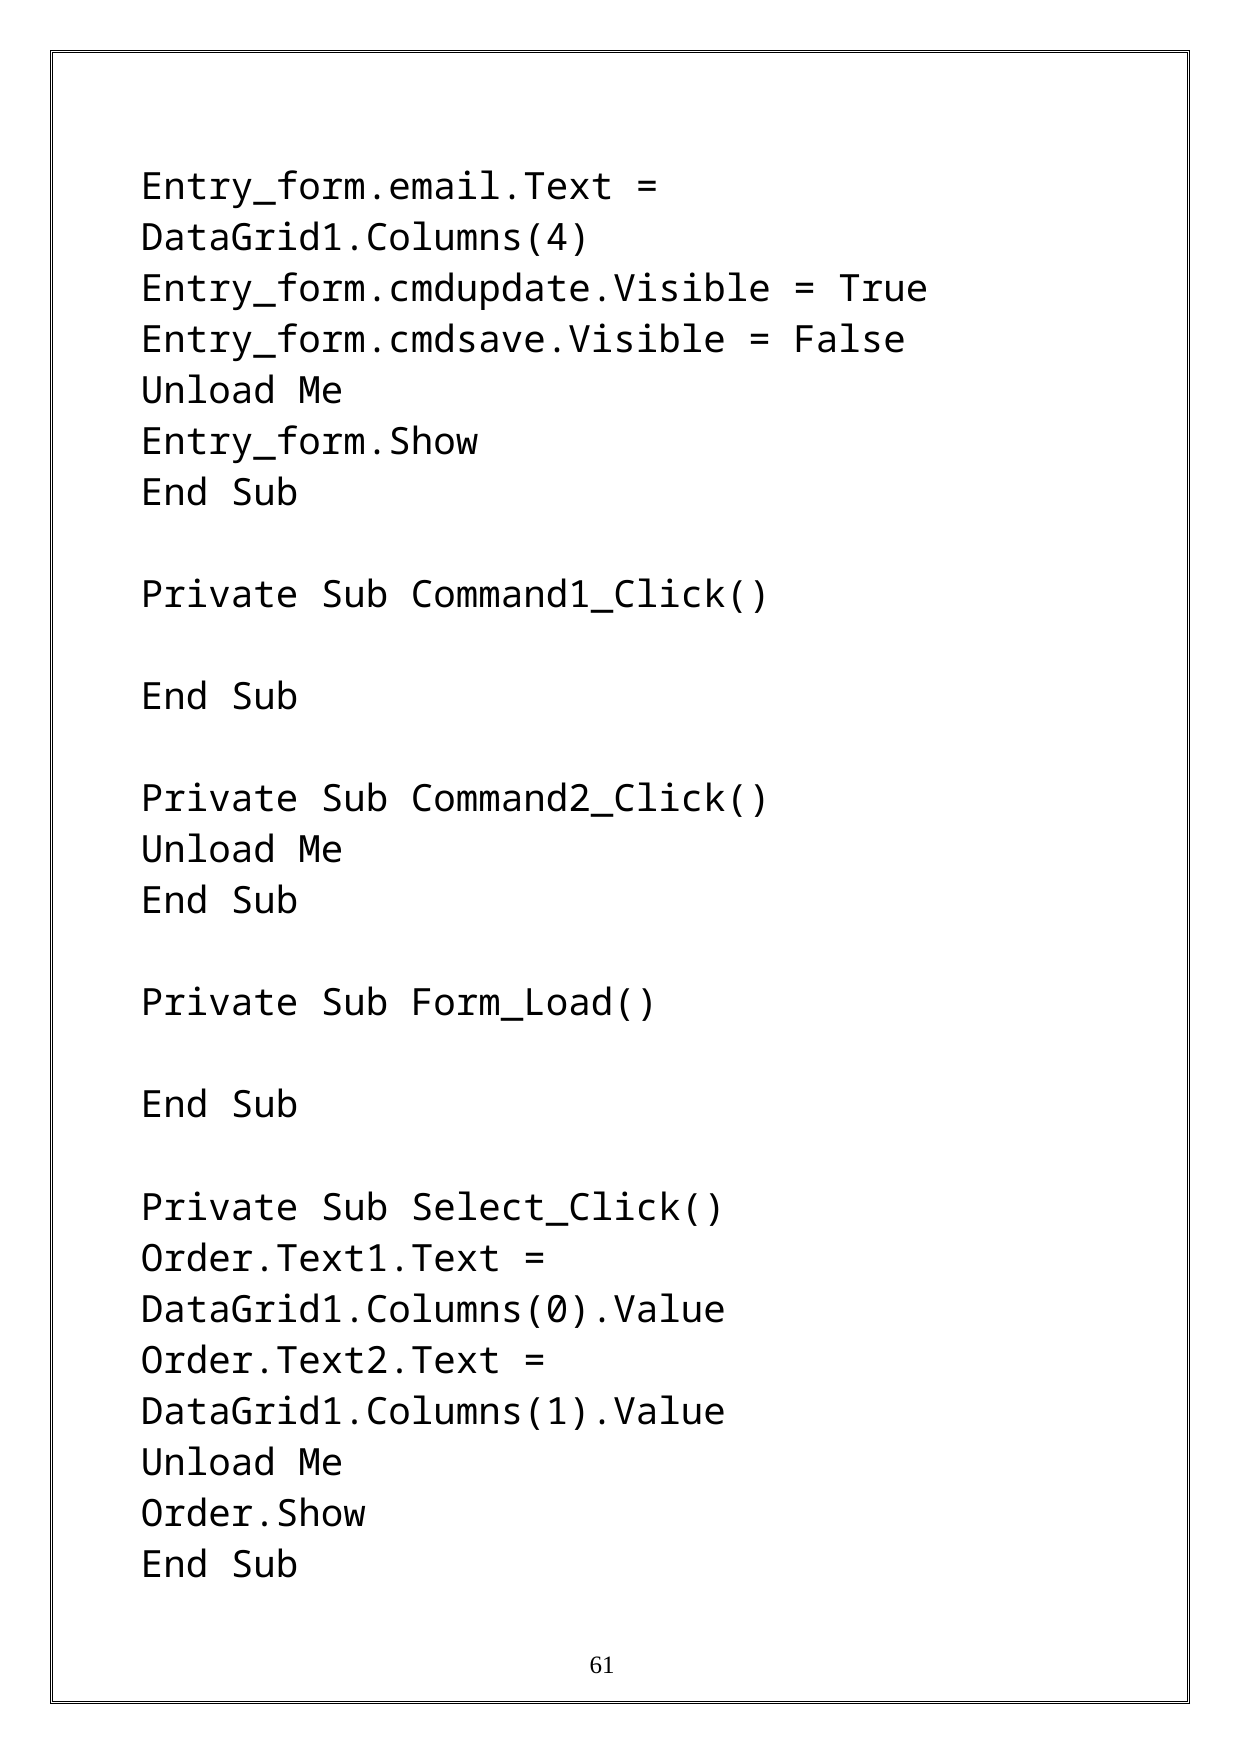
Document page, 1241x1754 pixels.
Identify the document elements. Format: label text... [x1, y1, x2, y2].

text Private Sub Command1_Click() [141, 567, 1063, 618]
text Order.Text1.Text = DataGrid1.Columns(0).Value [141, 1231, 1063, 1333]
text End Sub [141, 1078, 1063, 1129]
text Private Sub Command2_Click() [141, 771, 1063, 822]
text Entry_form.cmdsave.Visible = False [141, 312, 1063, 363]
text Entry_form.cmdupdate.Visible = True [141, 261, 1063, 312]
text End Sub [141, 1537, 1063, 1588]
text Unload Me [141, 363, 1063, 414]
text End Sub [141, 465, 1063, 516]
text Unload Me [141, 822, 1063, 873]
text End Sub [141, 669, 1063, 720]
text Entry_form.Show [141, 414, 1063, 465]
text Unload Me [141, 1435, 1063, 1486]
text Entry_form.email.Text = DataGrid1.Columns(4) [141, 159, 1063, 261]
text Order.Show [141, 1486, 1063, 1537]
text Private Sub Select_Click() [141, 1180, 1063, 1231]
text Private Sub Form_Load() [141, 976, 1063, 1027]
text End Sub [141, 873, 1063, 924]
text Order.Text2.Text = DataGrid1.Columns(1).Value [141, 1333, 1063, 1435]
